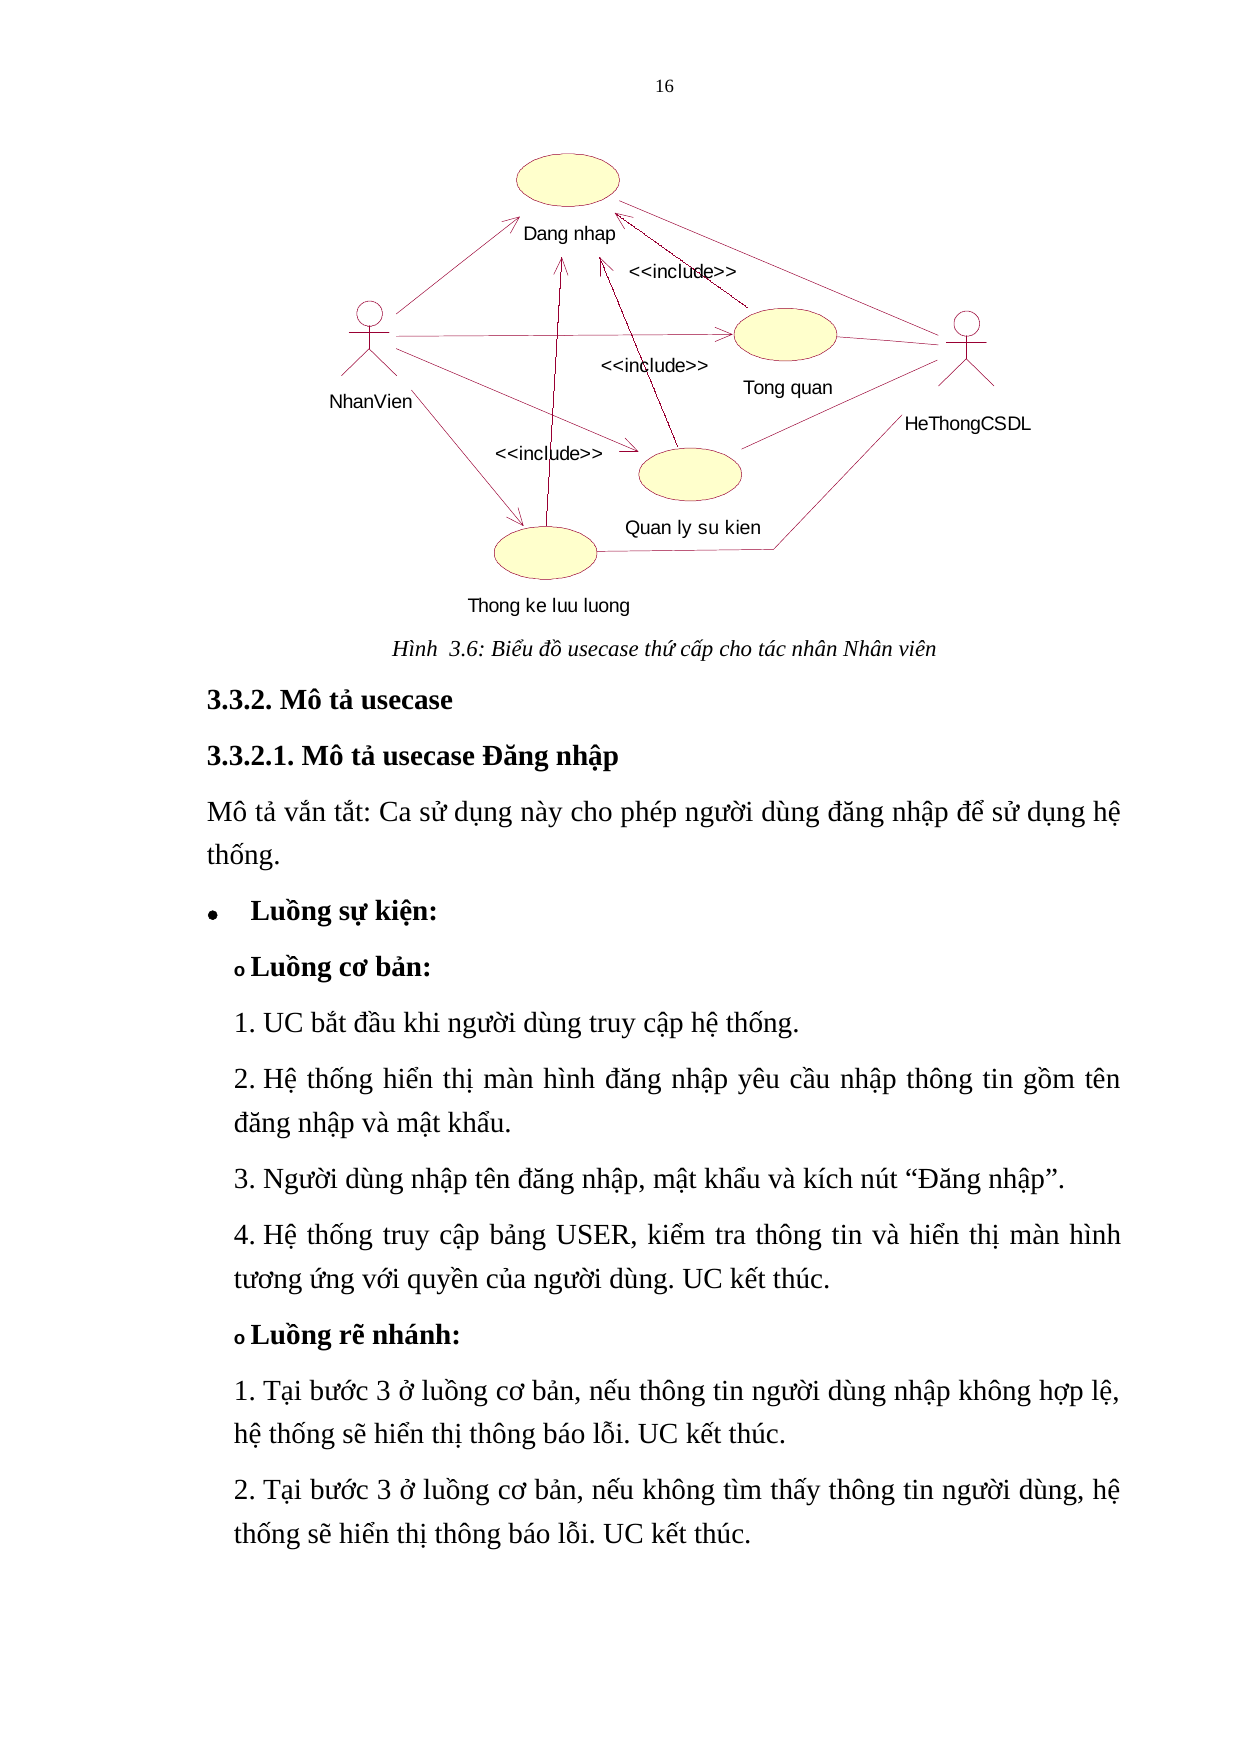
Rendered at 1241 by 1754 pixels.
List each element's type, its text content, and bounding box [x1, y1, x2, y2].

list Người dùng nhập tên đăng nhập, mật khẩu và kích nút “Đăng nhập”. [234, 1161, 1122, 1195]
list UC bắt đầu khi người dùng truy cập hệ thống. [234, 1006, 1122, 1039]
list Hệ thống truy cập bảng USER, kiểm tra thông tin và hiển thị màn hình tương ứng với quyền của người dùng. UC kết thúc. [234, 1217, 1122, 1294]
list Luồng cơ bản: [234, 949, 1122, 983]
list Tại bước 3 ở luồng cơ bản, nếu thông tin người dùng nhập không hợp lệ, hệ thống sẽ hiển thị thông báo lỗi. UC kết thúc. [234, 1373, 1122, 1450]
list Luồng sự kiện: [207, 893, 1122, 927]
list Luồng rẽ nhánh: [234, 1317, 1122, 1350]
list Tại bước 3 ở luồng cơ bản, nếu không tìm thấy thông tin người dùng, hệ thống sẽ hiển thị thông báo lỗi. UC kết thúc. [234, 1472, 1122, 1549]
list Hệ thống hiển thị màn hình đăng nhập yêu cầu nhập thông tin gồm tên đăng nhập và mật khẩu. [234, 1062, 1122, 1139]
text Mô tả vắn tắt: Ca sử dụng này cho phép người dùng đăng nhập để sử dụng hệ thống. [207, 794, 1122, 871]
subtitle 3.3.2.1. Mô tả usecase Đăng nhập [207, 738, 1122, 771]
subtitle 3.3.2. Mô tả usecase [207, 682, 1122, 715]
